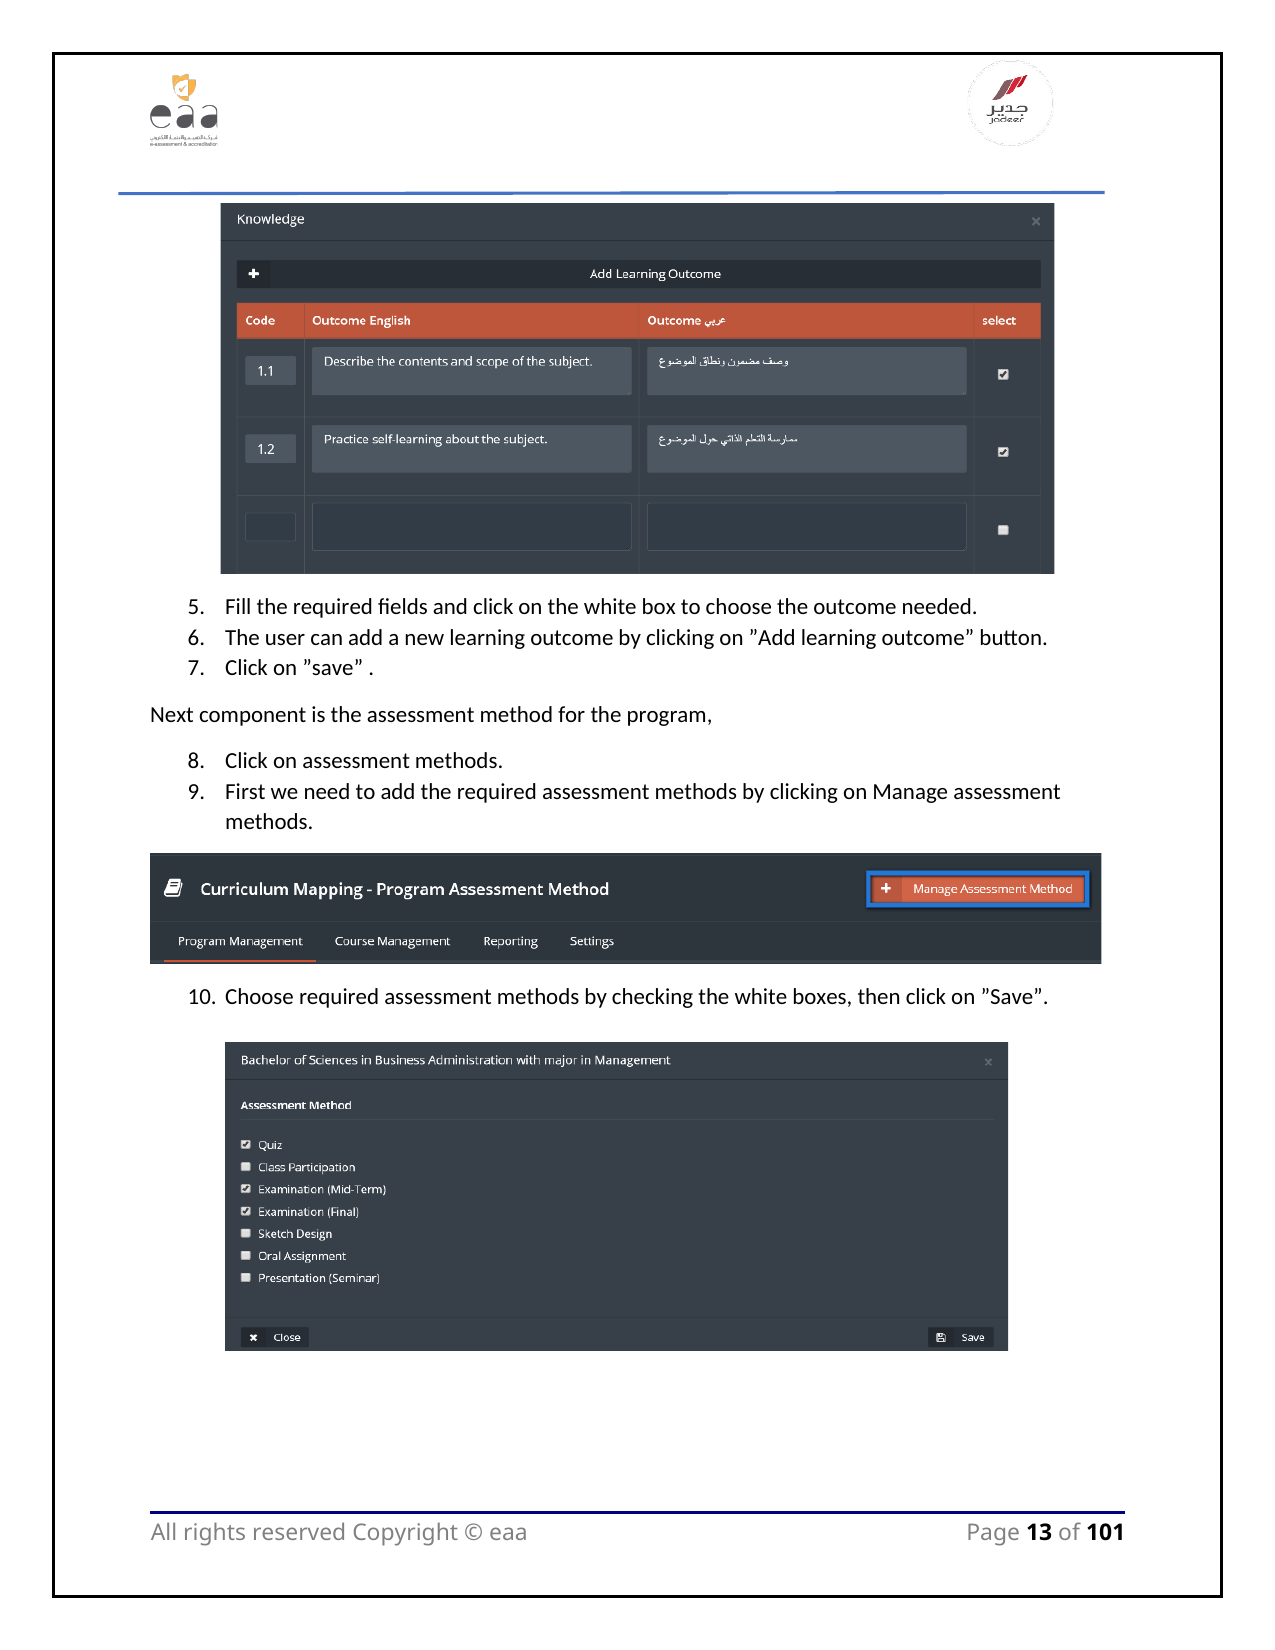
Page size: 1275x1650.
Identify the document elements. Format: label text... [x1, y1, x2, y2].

list Click on assessment methods. [187, 747, 1125, 775]
picture [150, 853, 1102, 964]
picture [225, 1042, 1009, 1351]
text Next component is the assessment method for the program, [150, 700, 1125, 728]
picture [967, 60, 1054, 146]
list First we need to add the required assessment methods by clicking on Manage assessment methods. [187, 777, 1125, 835]
picture [150, 74, 218, 146]
list Fill the required fields and click on the white box to choose the outcome needed. [187, 592, 1125, 621]
list The user can add a new learning outcome by clicking on ”Add learning outcome” button. [187, 623, 1125, 651]
picture [220, 203, 1055, 574]
list Choose required assessment methods by checking the white boxes, then click on ”Save”. [187, 982, 1125, 1010]
list Click on ”save” . [187, 653, 1125, 681]
